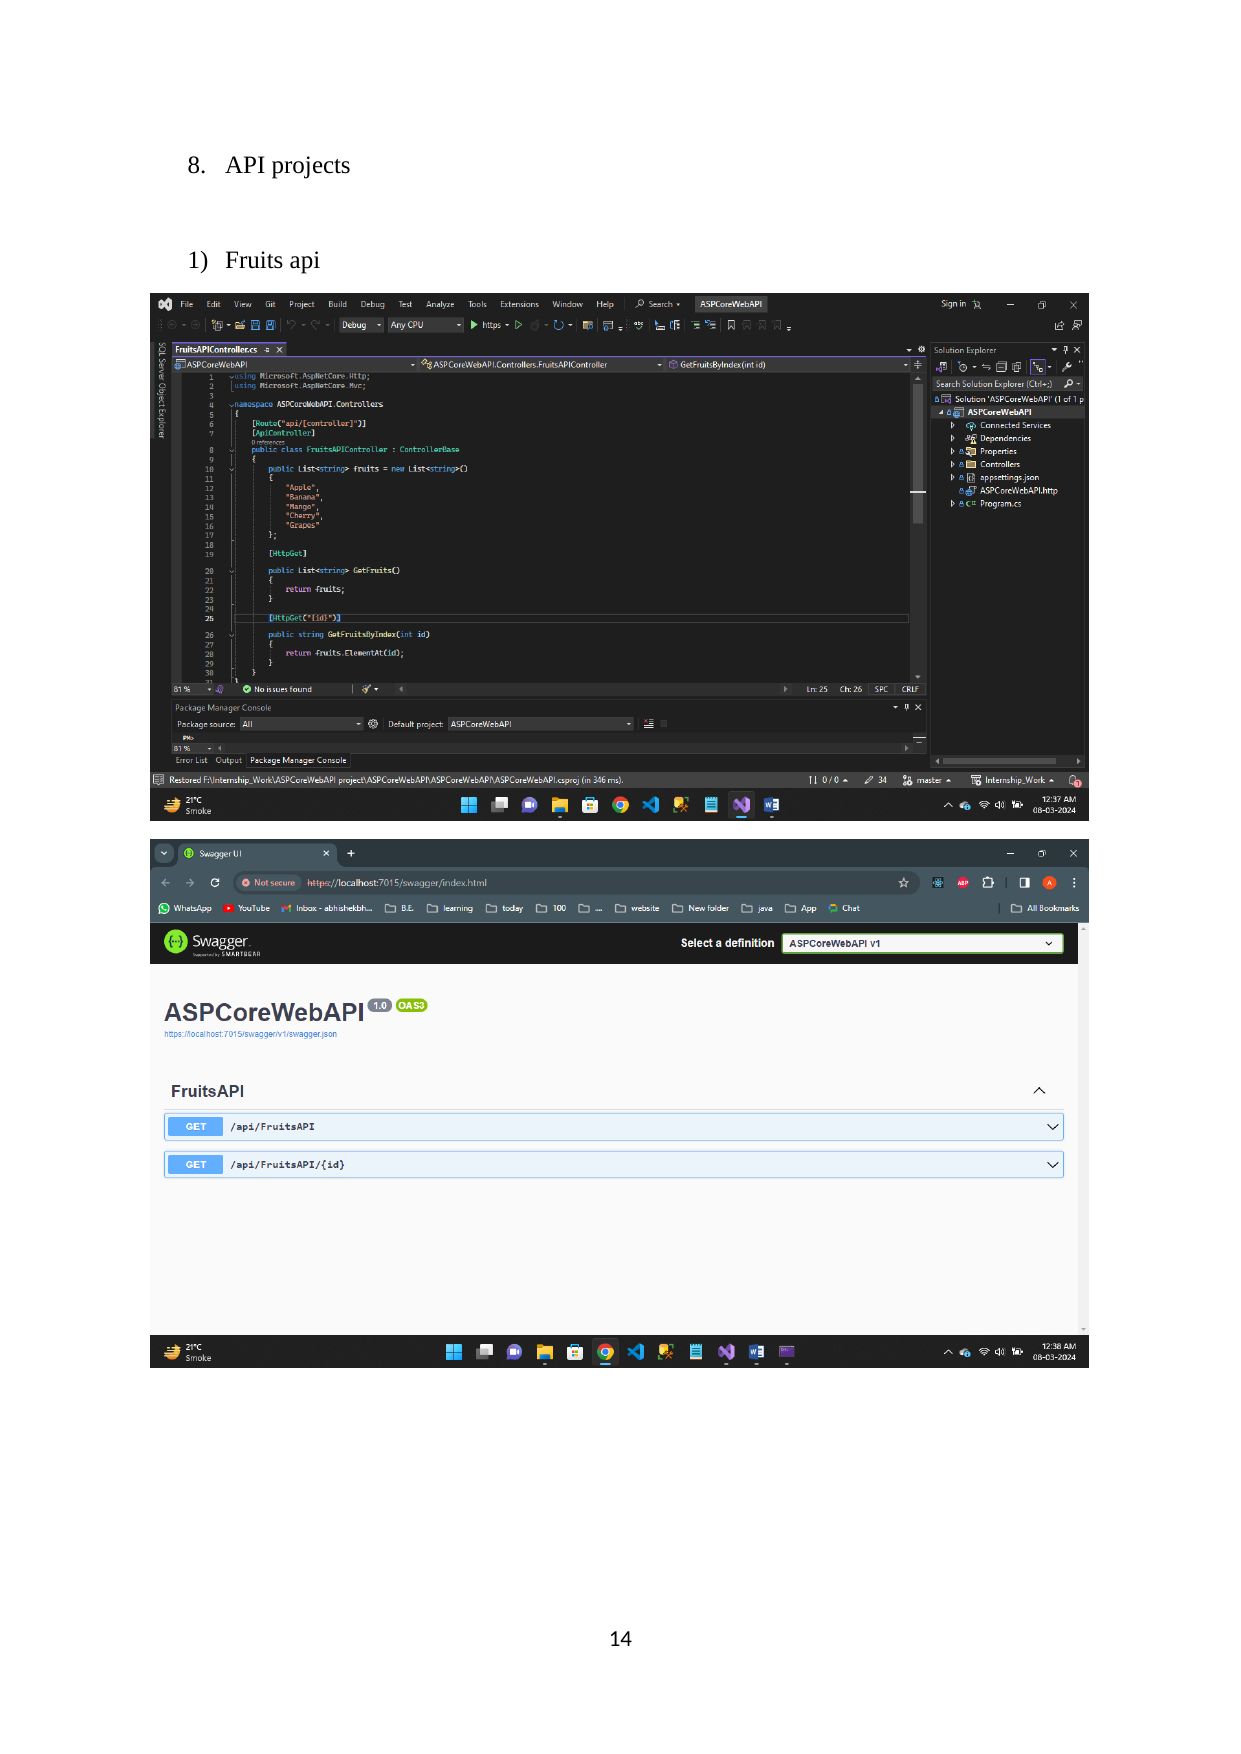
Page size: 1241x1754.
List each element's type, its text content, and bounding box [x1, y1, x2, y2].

picture [150, 839, 1089, 1368]
list Fruits api [187, 245, 1090, 274]
picture [150, 293, 1089, 821]
list API projects [187, 150, 1090, 179]
